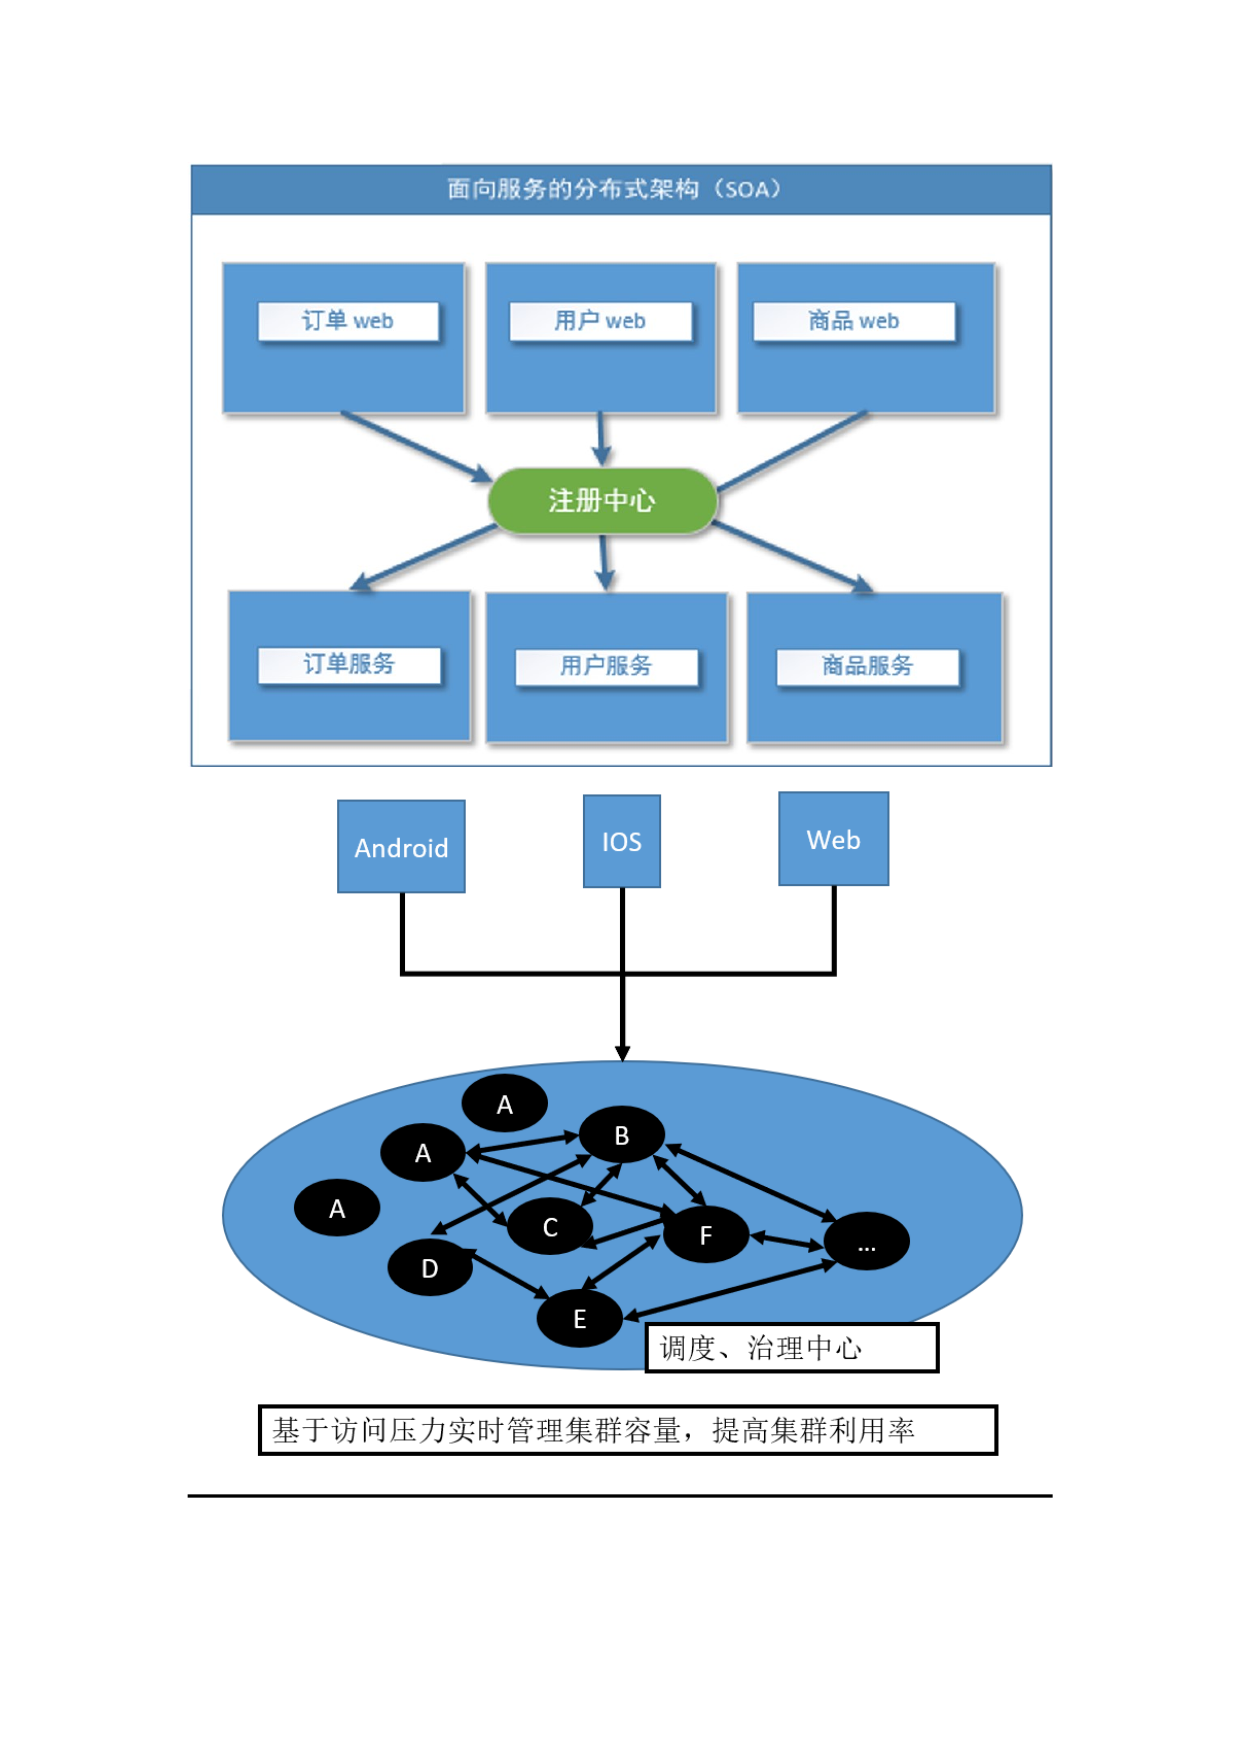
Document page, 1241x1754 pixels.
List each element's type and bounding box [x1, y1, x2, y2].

picture [187, 779, 1053, 1459]
picture [187, 162, 1053, 767]
